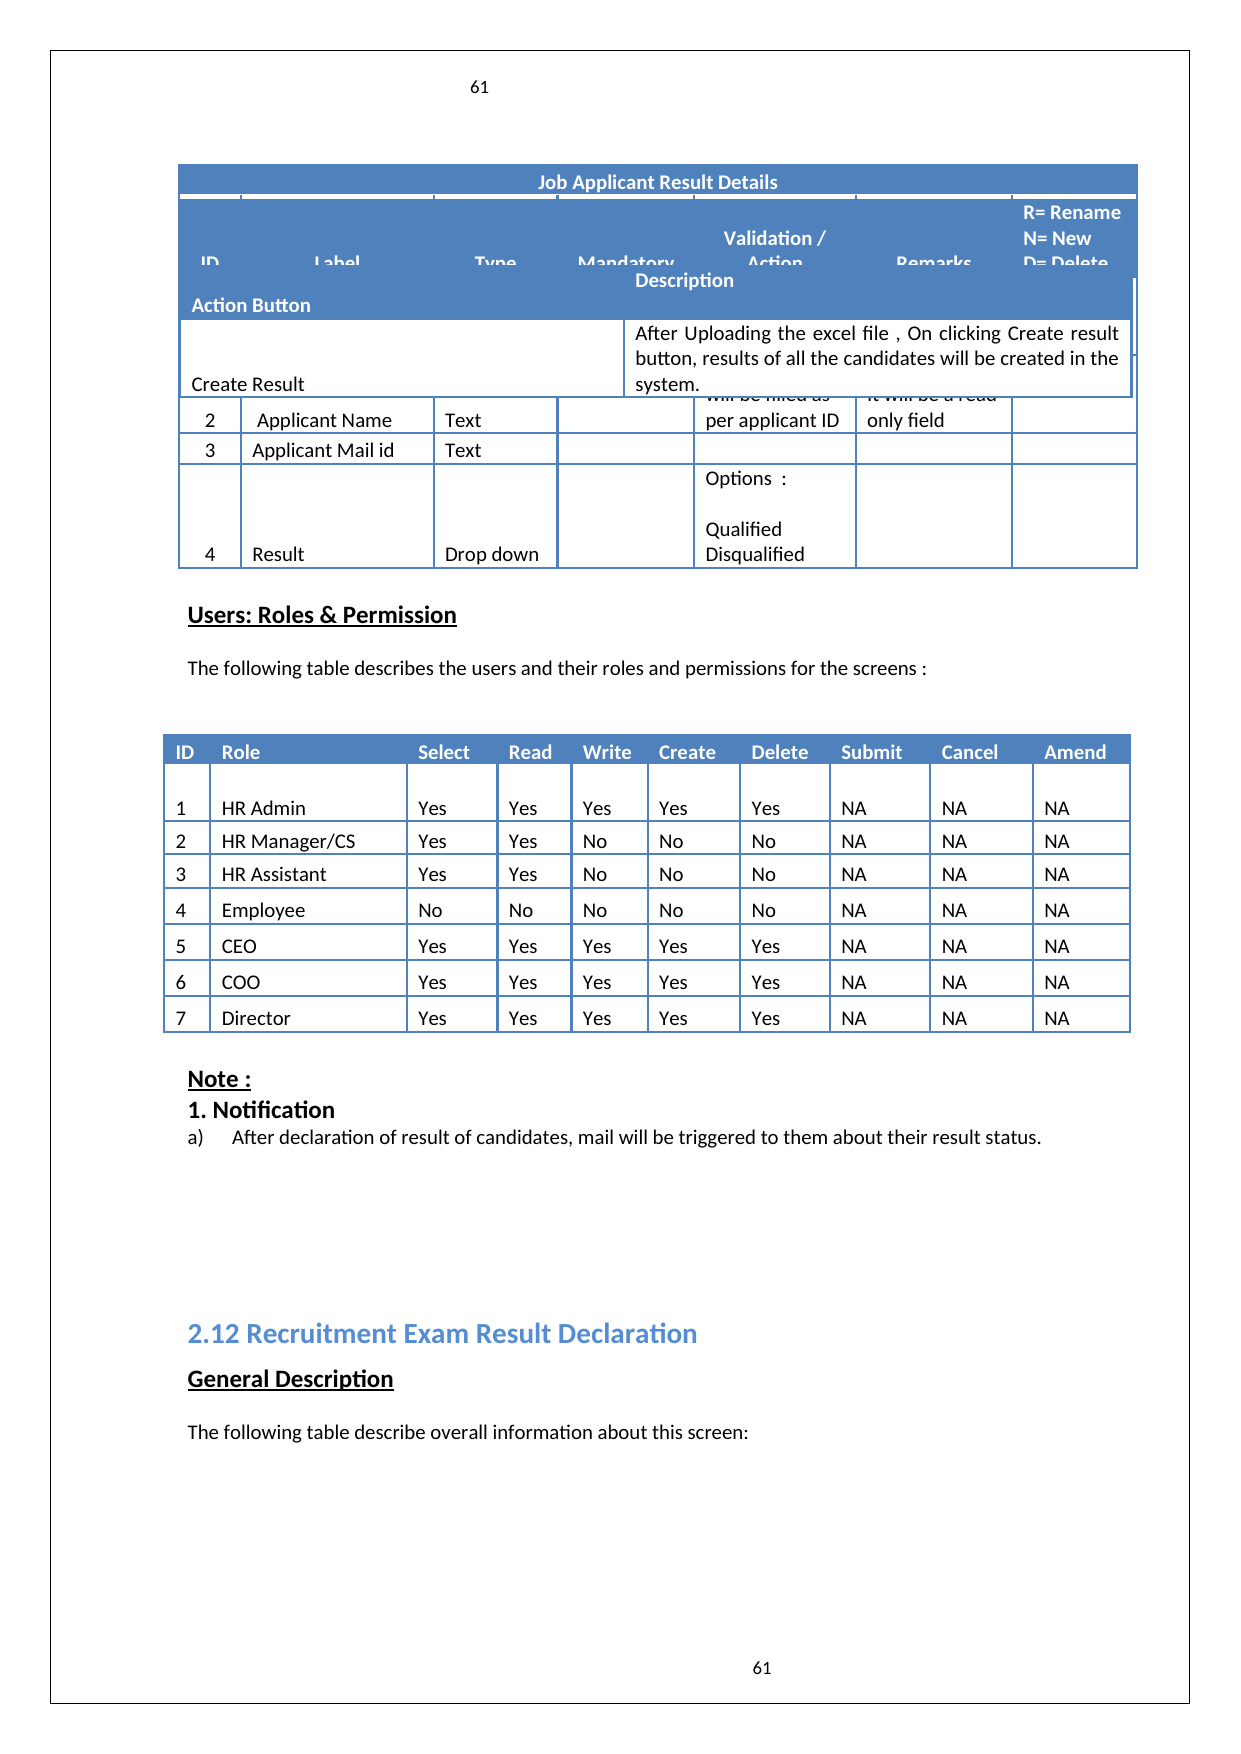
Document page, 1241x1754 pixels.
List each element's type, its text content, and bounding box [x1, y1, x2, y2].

list Users: Roles & Permission [187, 599, 1053, 630]
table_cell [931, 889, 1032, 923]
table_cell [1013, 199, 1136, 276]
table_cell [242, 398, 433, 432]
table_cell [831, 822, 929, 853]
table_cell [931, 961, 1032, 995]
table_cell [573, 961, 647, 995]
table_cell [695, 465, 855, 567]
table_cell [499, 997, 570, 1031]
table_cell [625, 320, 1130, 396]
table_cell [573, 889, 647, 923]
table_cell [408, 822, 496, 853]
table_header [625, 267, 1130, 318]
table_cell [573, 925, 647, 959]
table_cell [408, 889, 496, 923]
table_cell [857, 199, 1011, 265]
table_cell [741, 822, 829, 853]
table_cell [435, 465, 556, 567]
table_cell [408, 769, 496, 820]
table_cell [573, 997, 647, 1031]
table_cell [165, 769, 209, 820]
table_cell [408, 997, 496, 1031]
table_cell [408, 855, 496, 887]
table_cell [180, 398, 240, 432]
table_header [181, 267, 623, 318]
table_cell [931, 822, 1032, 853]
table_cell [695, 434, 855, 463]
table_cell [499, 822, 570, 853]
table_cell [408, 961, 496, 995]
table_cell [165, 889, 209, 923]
subtitle Recruitment Exam Result Declaration [187, 1315, 1053, 1351]
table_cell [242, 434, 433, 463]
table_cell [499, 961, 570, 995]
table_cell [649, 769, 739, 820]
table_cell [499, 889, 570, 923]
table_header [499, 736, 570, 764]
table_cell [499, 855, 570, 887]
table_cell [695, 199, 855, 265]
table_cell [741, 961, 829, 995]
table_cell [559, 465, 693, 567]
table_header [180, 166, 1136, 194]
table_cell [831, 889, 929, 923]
text The following table describe overall information about this screen: [187, 1419, 1053, 1444]
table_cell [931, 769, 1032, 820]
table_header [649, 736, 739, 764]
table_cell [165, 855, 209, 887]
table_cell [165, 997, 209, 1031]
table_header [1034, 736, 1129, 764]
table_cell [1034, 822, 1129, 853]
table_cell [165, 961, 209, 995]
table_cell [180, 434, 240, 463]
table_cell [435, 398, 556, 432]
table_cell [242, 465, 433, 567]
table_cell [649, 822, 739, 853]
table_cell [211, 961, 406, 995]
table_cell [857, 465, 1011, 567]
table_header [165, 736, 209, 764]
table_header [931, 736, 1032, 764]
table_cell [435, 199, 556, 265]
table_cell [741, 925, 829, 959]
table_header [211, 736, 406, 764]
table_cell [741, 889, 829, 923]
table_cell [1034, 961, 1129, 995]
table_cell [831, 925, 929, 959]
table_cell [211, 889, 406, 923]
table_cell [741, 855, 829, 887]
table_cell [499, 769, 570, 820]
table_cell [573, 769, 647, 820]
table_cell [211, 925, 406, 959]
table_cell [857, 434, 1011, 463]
list Notification [187, 1094, 1053, 1124]
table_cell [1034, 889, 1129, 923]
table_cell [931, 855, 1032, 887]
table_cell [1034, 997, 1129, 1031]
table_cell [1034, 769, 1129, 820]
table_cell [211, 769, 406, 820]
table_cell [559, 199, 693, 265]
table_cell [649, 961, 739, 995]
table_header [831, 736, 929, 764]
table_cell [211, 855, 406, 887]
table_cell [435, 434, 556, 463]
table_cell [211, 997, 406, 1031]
list After declaration of result of candidates, mail will be triggered to them about their result status. [187, 1124, 1053, 1150]
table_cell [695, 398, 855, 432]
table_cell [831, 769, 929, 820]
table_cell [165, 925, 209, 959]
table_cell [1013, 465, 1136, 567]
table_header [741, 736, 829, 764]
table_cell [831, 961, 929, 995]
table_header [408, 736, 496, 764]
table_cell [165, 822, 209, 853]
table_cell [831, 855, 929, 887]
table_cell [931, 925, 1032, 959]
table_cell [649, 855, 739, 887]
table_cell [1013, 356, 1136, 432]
list Note : [187, 1063, 1053, 1094]
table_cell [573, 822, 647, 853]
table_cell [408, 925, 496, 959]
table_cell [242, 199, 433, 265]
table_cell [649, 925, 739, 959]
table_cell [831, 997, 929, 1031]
list General Description [187, 1363, 1053, 1393]
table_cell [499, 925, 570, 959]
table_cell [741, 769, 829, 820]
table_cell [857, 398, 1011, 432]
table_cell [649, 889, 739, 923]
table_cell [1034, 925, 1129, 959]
list The following table describes the users and their roles and permissions for the screens : [187, 655, 1053, 681]
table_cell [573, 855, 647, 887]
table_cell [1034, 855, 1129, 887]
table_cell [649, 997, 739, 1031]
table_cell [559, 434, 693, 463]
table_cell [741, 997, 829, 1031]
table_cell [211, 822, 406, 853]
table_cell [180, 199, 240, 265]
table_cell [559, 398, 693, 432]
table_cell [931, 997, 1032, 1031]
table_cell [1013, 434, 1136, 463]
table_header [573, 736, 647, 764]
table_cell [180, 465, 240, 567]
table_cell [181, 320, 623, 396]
